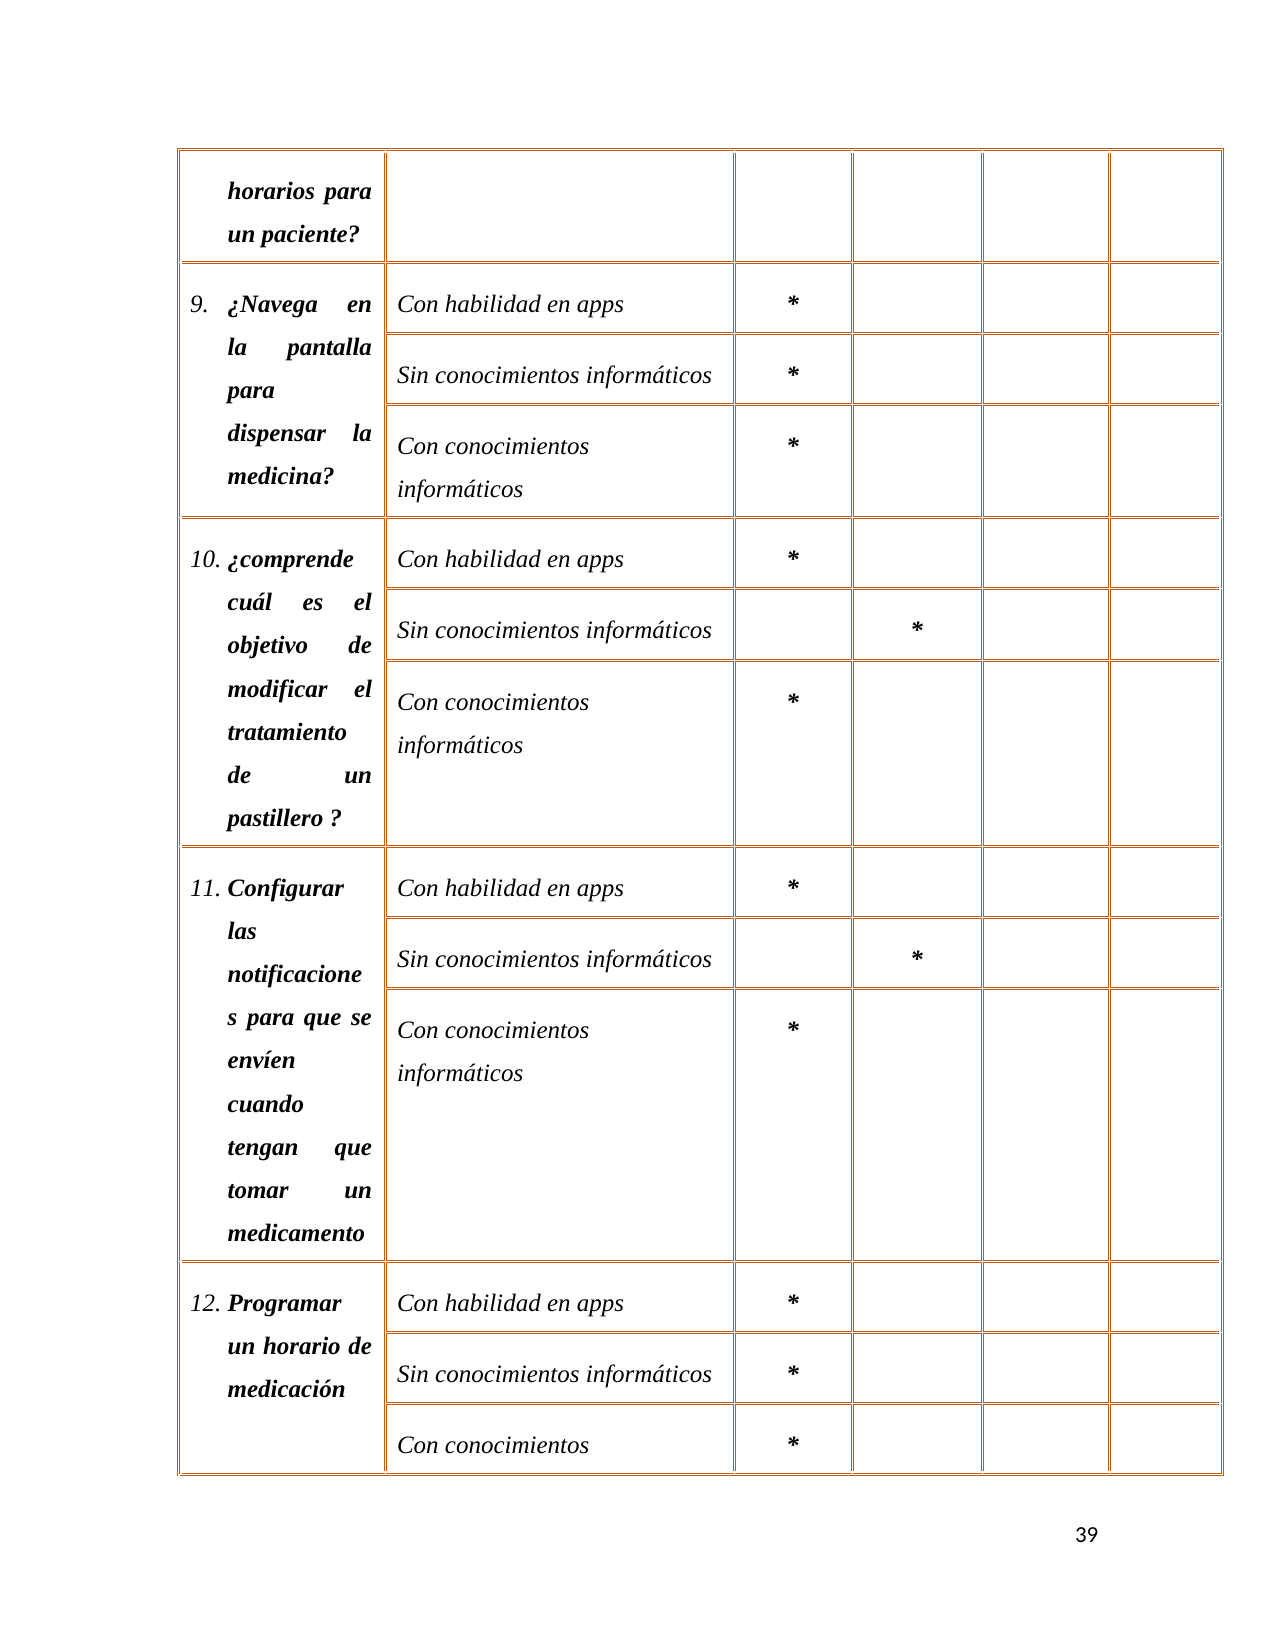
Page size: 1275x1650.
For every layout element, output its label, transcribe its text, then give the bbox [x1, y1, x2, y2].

table_cell [984, 406, 1108, 516]
table_cell ¿comprende cuál es el objetivo de modificar el tratamiento de un pastillero ? [179, 516, 386, 845]
table_cell [854, 848, 981, 916]
table_cell [1109, 403, 1223, 516]
table_cell [854, 662, 981, 845]
table_cell Con conocimientos informáticos [387, 990, 733, 1260]
table_cell Sin conocimientos informáticos [387, 919, 733, 987]
table_cell [853, 149, 983, 261]
table_cell * [736, 990, 851, 1260]
table_cell [1111, 261, 1221, 332]
table_cell [984, 1334, 1108, 1402]
table_cell Con habilidad en apps [387, 264, 733, 332]
table_cell * [736, 1263, 851, 1331]
table_cell [854, 990, 981, 1260]
table_cell [1109, 1402, 1223, 1473]
table_cell [854, 264, 981, 332]
table_cell [984, 335, 1108, 403]
table_cell [854, 406, 981, 516]
table_cell [984, 1263, 1108, 1331]
table_cell [853, 1402, 983, 1473]
table_cell [854, 1263, 981, 1331]
table_cell [1111, 332, 1221, 403]
table_cell [984, 662, 1108, 845]
table_cell [984, 519, 1108, 587]
table_cell * [736, 406, 851, 516]
table_cell Configurar las notificaciones para que se envíen cuando tengan que tomar un medicamento [179, 845, 386, 1260]
table_cell * [736, 519, 851, 587]
table_cell [1109, 916, 1223, 987]
table_cell Con habilidad en apps [387, 519, 733, 587]
table_cell Sin conocimientos informáticos [387, 1334, 733, 1402]
table_cell [984, 919, 1108, 987]
table_cell [1109, 845, 1223, 916]
table_cell [854, 1334, 981, 1402]
table_cell [1111, 659, 1221, 845]
table_cell * [736, 848, 851, 916]
table_cell * [736, 1334, 851, 1402]
table_cell [983, 151, 1109, 261]
table_cell [1109, 1260, 1223, 1331]
table_cell * [854, 590, 981, 658]
table_cell [983, 1405, 1109, 1473]
table_cell [1109, 1331, 1223, 1402]
table_cell Con conocimientos informáticos [387, 406, 733, 516]
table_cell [386, 149, 735, 261]
table_cell [1109, 987, 1223, 1260]
table_cell Con habilidad en apps [387, 1263, 733, 1331]
table_cell * [736, 662, 851, 845]
table_cell [984, 590, 1108, 658]
table_cell * [854, 919, 981, 987]
table_cell * [736, 335, 851, 403]
table_cell [984, 848, 1108, 916]
table_cell Con habilidad en apps [387, 848, 733, 916]
table_cell [854, 335, 981, 403]
table_cell [736, 590, 851, 658]
table_cell [736, 919, 851, 987]
table_cell [1109, 587, 1223, 658]
table_cell * [735, 149, 853, 261]
table_cell [984, 264, 1108, 332]
table_cell [984, 990, 1108, 1260]
table_cell ¿Navega en la pantalla para dispensar la medicina? [180, 261, 384, 516]
table_cell * [735, 1402, 853, 1473]
table_cell Sin conocimientos informáticos [387, 335, 733, 403]
table_cell * [736, 264, 851, 332]
table_cell Sin conocimientos informáticos [387, 590, 733, 658]
table_cell [1109, 151, 1221, 261]
table_cell Programar un horario de medicación [179, 1260, 386, 1473]
table_cell Con conocimientos informáticos [387, 662, 733, 845]
table_cell [854, 519, 981, 587]
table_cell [386, 1402, 735, 1473]
table_cell [1109, 516, 1223, 587]
